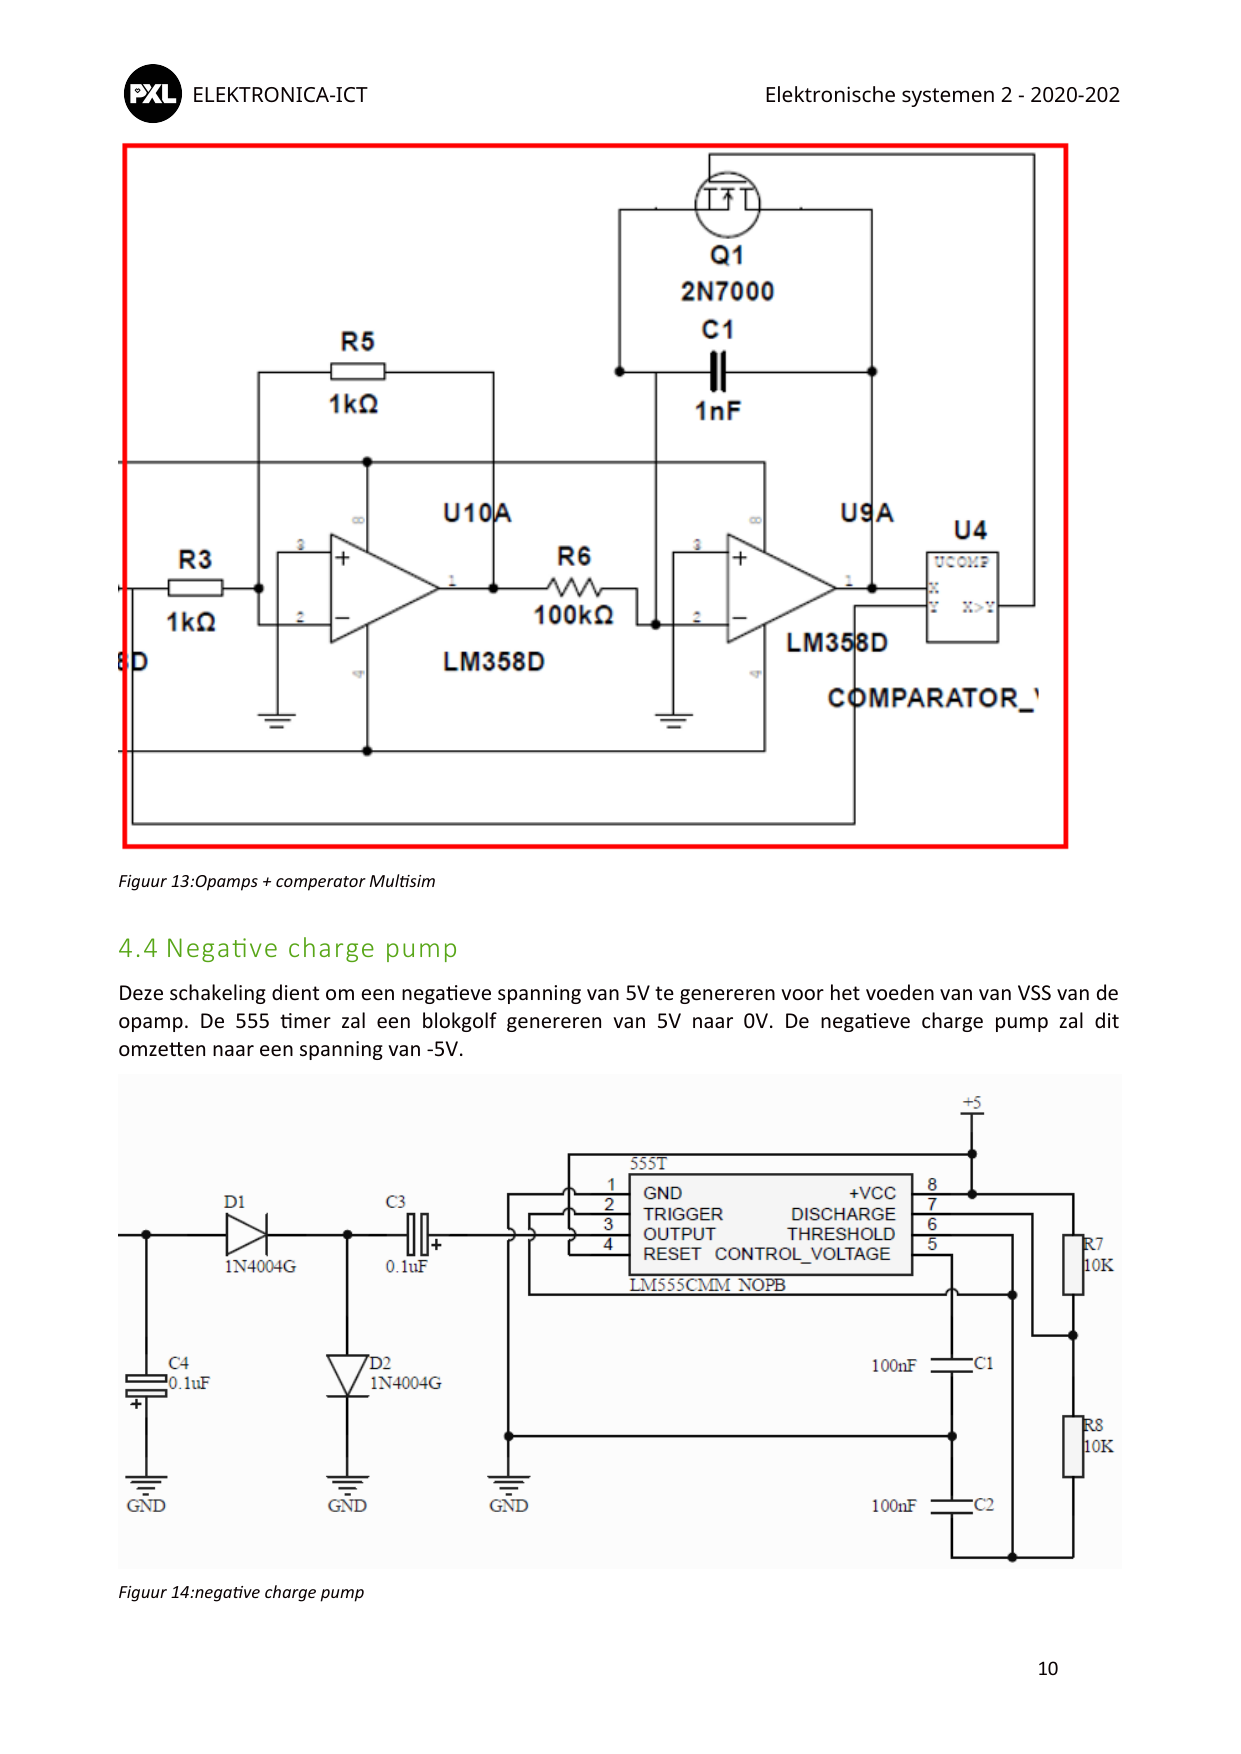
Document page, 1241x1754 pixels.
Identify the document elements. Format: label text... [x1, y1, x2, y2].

subtitle Negative charge pump [118, 929, 1122, 965]
text Deze schakeling dient om een negatieve spanning van 5V te genereren voor het voeden van van VSS van de opamp. De 555 timer zal een blokgolf genereren van 5V naar 0V. De negatieve charge pump zal dit omzetten naar een spanning van -5V. [118, 978, 1122, 1062]
text Figuur 14:negative charge pump [118, 1581, 1122, 1603]
picture [118, 1074, 1123, 1569]
picture [118, 59, 188, 129]
picture [118, 131, 1081, 857]
text Figuur 13:Opamps + comperator Multisim [118, 869, 1122, 892]
